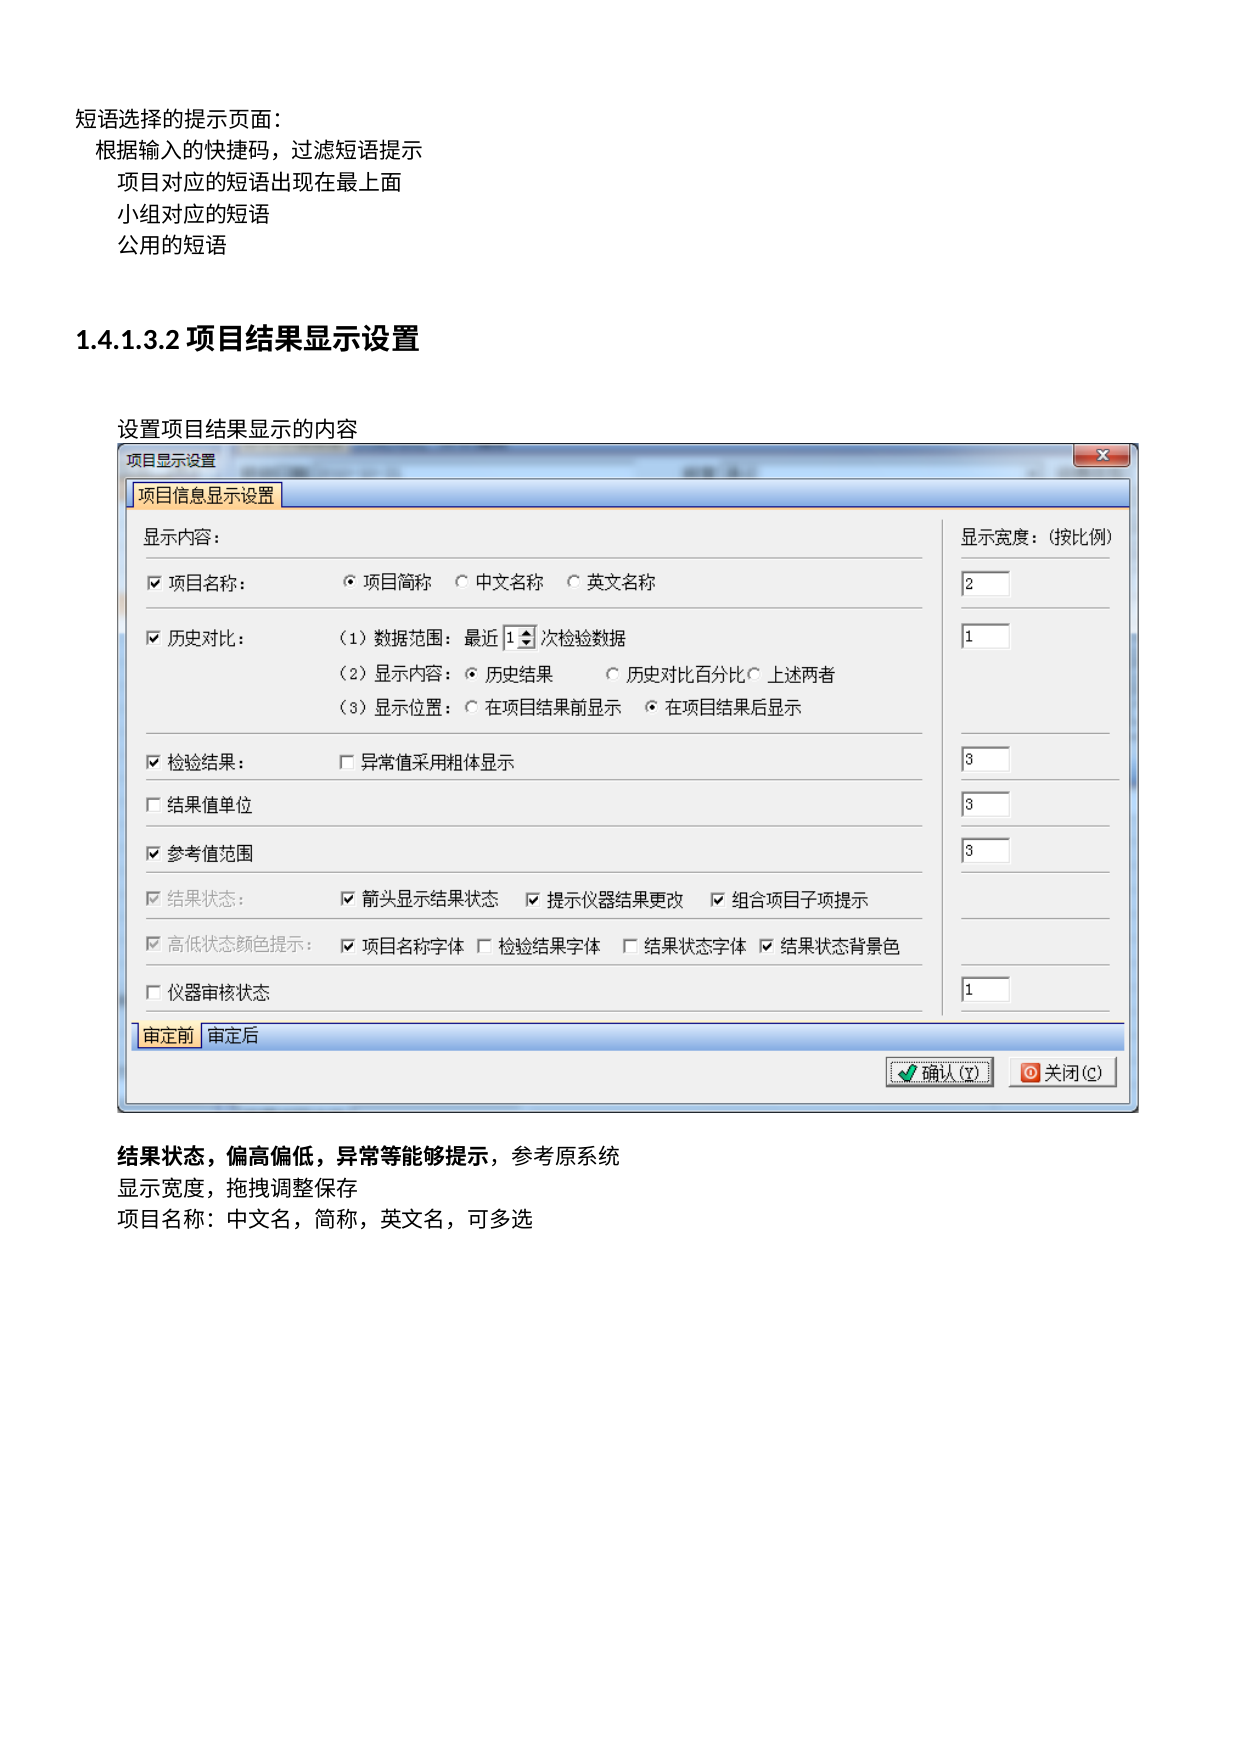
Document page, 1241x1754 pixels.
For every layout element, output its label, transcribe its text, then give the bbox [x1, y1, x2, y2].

text 根据输入的快捷码，过滤短语提示 [75, 133, 1165, 165]
text 项目名称：中文名，简称，英文名，可多选 [75, 1202, 1165, 1234]
text 小组对应的短语 [75, 197, 1165, 228]
subtitle 项目结果显示设置 [75, 316, 1165, 358]
text 结果状态，偏高偏低，异常等能够提示，参考原系统 [75, 1139, 1165, 1171]
picture [117, 443, 1139, 1113]
text 公用的短语 [75, 228, 1165, 260]
text 设置项目结果显示的内容 [75, 412, 1165, 444]
text 项目对应的短语出现在最上面 [75, 165, 1165, 197]
text 显示宽度，拖拽调整保存 [75, 1171, 1165, 1202]
text 短语选择的提示页面： [75, 102, 1165, 133]
